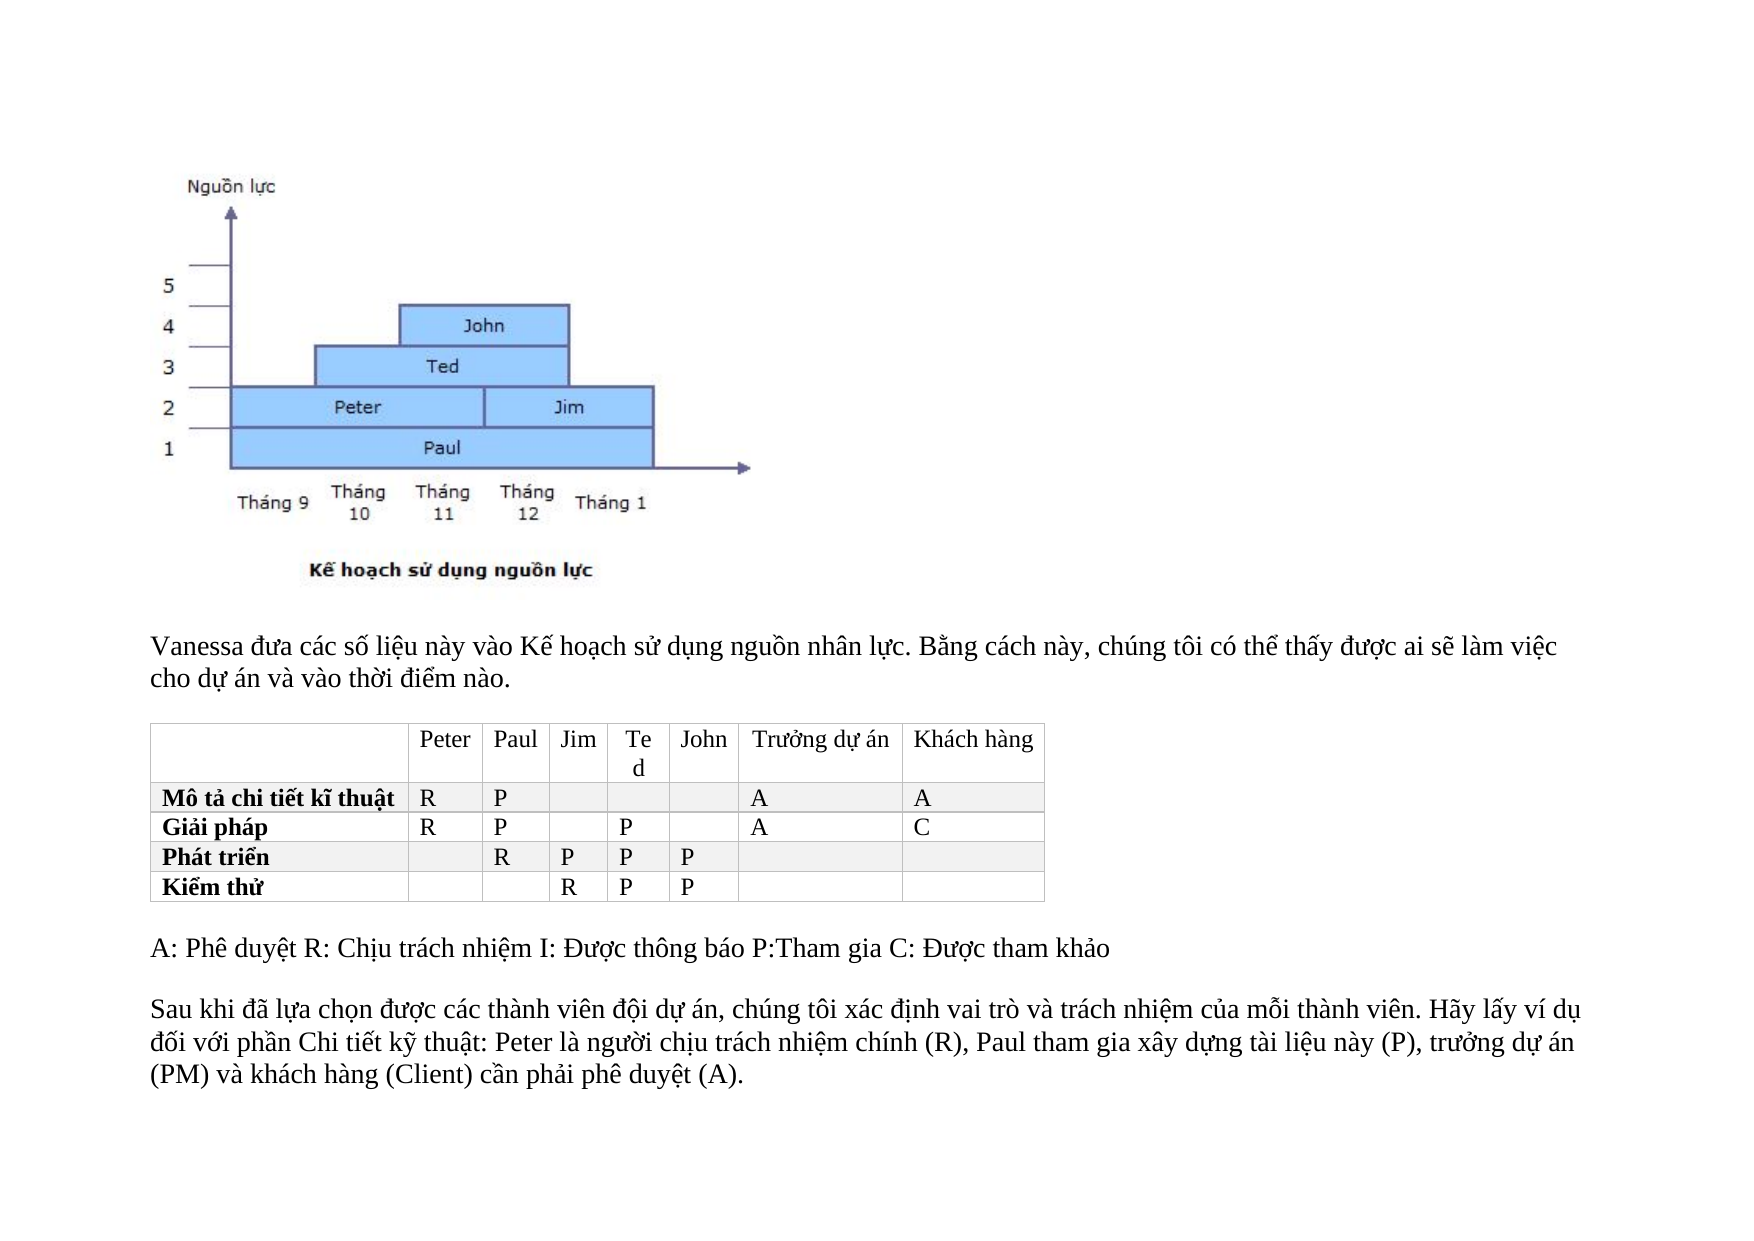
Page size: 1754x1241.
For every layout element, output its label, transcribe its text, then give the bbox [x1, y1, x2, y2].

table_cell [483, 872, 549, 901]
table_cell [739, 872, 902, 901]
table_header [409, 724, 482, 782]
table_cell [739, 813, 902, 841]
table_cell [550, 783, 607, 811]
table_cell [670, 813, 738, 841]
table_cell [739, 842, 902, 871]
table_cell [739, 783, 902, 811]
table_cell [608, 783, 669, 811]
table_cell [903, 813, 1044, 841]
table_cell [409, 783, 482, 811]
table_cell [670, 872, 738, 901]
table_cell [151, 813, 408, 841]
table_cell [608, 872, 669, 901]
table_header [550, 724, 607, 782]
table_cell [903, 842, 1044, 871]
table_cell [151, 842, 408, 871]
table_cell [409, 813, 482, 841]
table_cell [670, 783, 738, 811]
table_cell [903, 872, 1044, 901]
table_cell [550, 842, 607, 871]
text Vanessa đưa các số liệu này vào Kế hoạch sử dụng nguồn nhân lực. Bằng cách này, chúng tôi có thể thấy được ai sẽ làm việc cho dự án và vào thời điểm nào. [150, 629, 1604, 694]
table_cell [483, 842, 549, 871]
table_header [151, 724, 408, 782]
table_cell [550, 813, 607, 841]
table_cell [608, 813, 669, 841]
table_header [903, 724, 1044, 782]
text Sau khi đã lựa chọn được các thành viên đội dự án, chúng tôi xác định vai trò và trách nhiệm của mỗi thành viên. Hãy lấy ví dụ đối với phần Chi tiết kỹ thuật: Peter là người chịu trách nhiệm chính (R), Paul tham gia xây dựng tài liệu này (P), trưởng dự án (PM) và khách hàng (Client) cần phải phê duyệt (A). [150, 993, 1604, 1090]
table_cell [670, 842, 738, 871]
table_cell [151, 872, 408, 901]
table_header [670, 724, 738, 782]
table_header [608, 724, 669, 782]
text A: Phê duyệt R: Chịu trách nhiệm I: Được thông báo P:Tham gia C: Được tham khảo [150, 931, 1604, 963]
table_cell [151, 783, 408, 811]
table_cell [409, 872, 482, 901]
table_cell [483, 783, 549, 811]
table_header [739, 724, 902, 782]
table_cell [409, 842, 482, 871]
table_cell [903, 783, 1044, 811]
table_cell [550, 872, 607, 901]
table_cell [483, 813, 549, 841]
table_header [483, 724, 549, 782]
picture [150, 150, 760, 600]
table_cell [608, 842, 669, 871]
